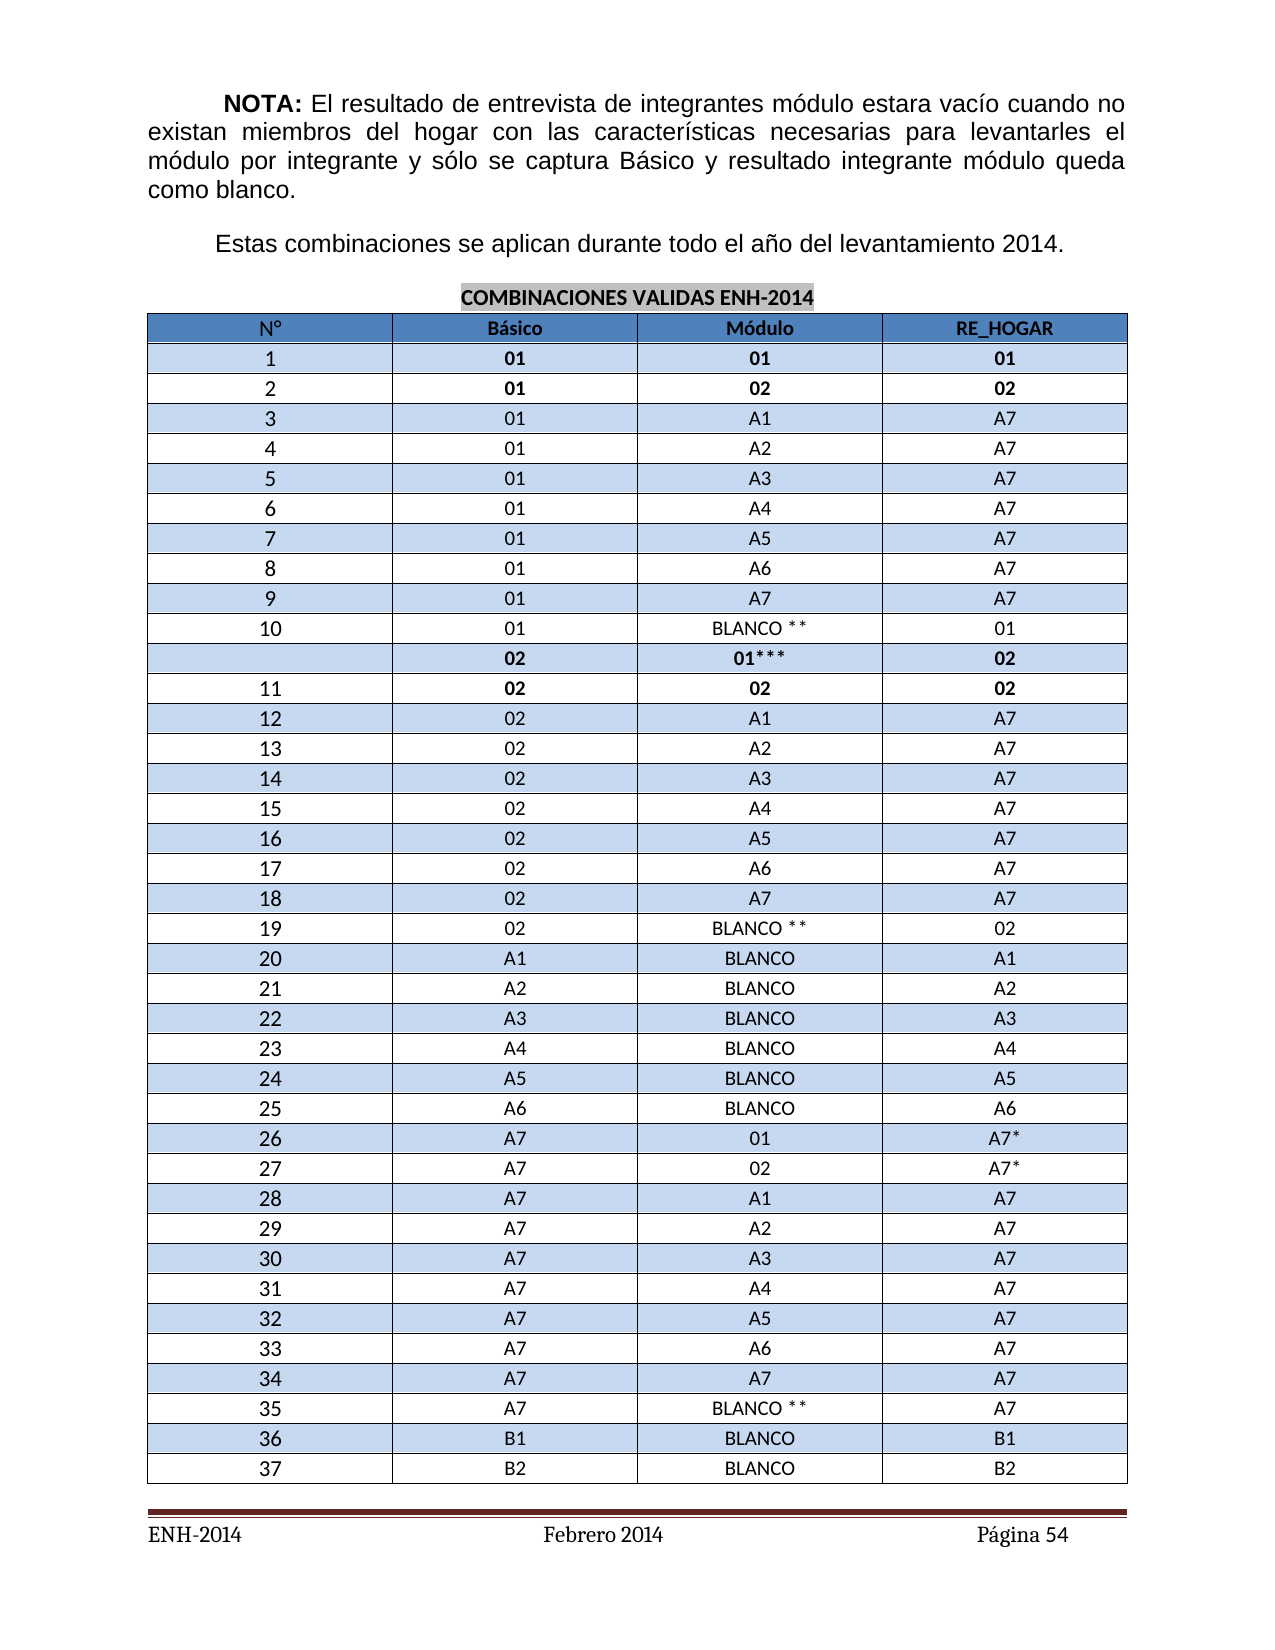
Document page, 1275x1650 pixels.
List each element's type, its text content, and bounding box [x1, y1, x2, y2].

table_cell B2 [393, 1454, 637, 1482]
table_cell A5 [638, 524, 882, 552]
table_cell 4 [148, 434, 392, 462]
table_cell 32 [148, 1304, 392, 1332]
table_cell A7 [883, 1364, 1127, 1392]
table_cell A6 [393, 1094, 637, 1122]
table_cell A7 [883, 404, 1127, 432]
table_cell A7 [883, 1274, 1127, 1302]
table_cell A7 [883, 824, 1127, 852]
table_cell 6 [148, 494, 392, 522]
table_cell A7 [393, 1244, 637, 1272]
table_cell A1 [638, 404, 882, 432]
table_cell 02 [393, 644, 637, 672]
table_cell 02 [638, 374, 882, 402]
table_cell BLANCO [638, 1064, 882, 1092]
table_cell A2 [883, 974, 1127, 1002]
table_cell A1 [638, 704, 882, 732]
table_cell BLANCO ** [638, 914, 882, 942]
table_cell A2 [393, 974, 637, 1002]
table_cell 36 [148, 1424, 392, 1452]
table_cell A7 [883, 1214, 1127, 1242]
table_cell 19 [148, 914, 392, 942]
table_cell B1 [393, 1424, 637, 1452]
table_cell 10 [148, 614, 392, 642]
table_cell A6 [638, 854, 882, 882]
table_cell A7 [393, 1334, 637, 1362]
table_cell 5 [148, 464, 392, 492]
text Estas combinaciones se aplican durante todo el año del levantamiento 2014. [148, 229, 1127, 257]
table_cell 01 [393, 374, 637, 402]
table_cell A3 [638, 1244, 882, 1272]
table_cell 02 [883, 374, 1127, 402]
table_cell A7 [393, 1304, 637, 1332]
table_cell A2 [638, 434, 882, 462]
table_cell 01 [393, 404, 637, 432]
table_cell 01 [883, 614, 1127, 642]
table_cell 01 [393, 464, 637, 492]
table_cell A7 [393, 1394, 637, 1422]
table_cell 12 [148, 704, 392, 732]
table_cell 02 [883, 914, 1127, 942]
table_cell A7 [883, 524, 1127, 552]
table_cell A7 [638, 584, 882, 612]
table_cell 37 [148, 1454, 392, 1482]
table_cell 16 [148, 824, 392, 852]
table_cell 31 [148, 1274, 392, 1302]
table_cell 8 [148, 554, 392, 582]
table_cell A4 [393, 1034, 637, 1062]
table_cell 9 [148, 584, 392, 612]
table_cell A7 [883, 704, 1127, 732]
table_cell 21 [148, 974, 392, 1002]
table_cell A4 [638, 794, 882, 822]
table_cell A7 [883, 1394, 1127, 1422]
table_cell 7 [148, 524, 392, 552]
table_cell 15 [148, 794, 392, 822]
table_cell 30 [148, 1244, 392, 1272]
table_cell A7 [883, 1304, 1127, 1332]
table_cell B2 [883, 1454, 1127, 1482]
table_cell BLANCO [638, 1034, 882, 1062]
table_cell 01 [393, 584, 637, 612]
table_cell BLANCO [638, 944, 882, 972]
table_cell A7 [883, 794, 1127, 822]
table_cell 01 [883, 344, 1127, 372]
table_cell 11 [148, 674, 392, 702]
table_cell A7 [883, 584, 1127, 612]
table_cell 02 [638, 1154, 882, 1182]
table_cell A1 [638, 1184, 882, 1212]
table_cell A7 [638, 884, 882, 912]
table_cell 18 [148, 884, 392, 912]
table_cell A7 [883, 734, 1127, 762]
table_cell A6 [638, 554, 882, 582]
table_cell 28 [148, 1184, 392, 1212]
table_cell A6 [883, 1094, 1127, 1122]
table_cell N° [148, 314, 392, 342]
table_cell 22 [148, 1004, 392, 1032]
table_cell A7 [393, 1274, 637, 1302]
table_cell [148, 644, 392, 672]
table_cell 01 [638, 1124, 882, 1152]
table_cell A5 [883, 1064, 1127, 1092]
table_cell 02 [393, 764, 637, 792]
table_cell 20 [148, 944, 392, 972]
table_cell A4 [638, 1274, 882, 1302]
table_cell BLANCO ** [638, 1394, 882, 1422]
table_cell BLANCO [638, 974, 882, 1002]
table_cell Módulo [638, 314, 882, 342]
table_cell A3 [883, 1004, 1127, 1032]
table_cell 02 [393, 884, 637, 912]
table_cell 01*** [638, 644, 882, 672]
table_cell A7 [883, 494, 1127, 522]
table_header COMBINACIONES VALIDAS ENH-2014 [148, 283, 1127, 312]
table_cell BLANCO [638, 1424, 882, 1452]
table_cell 02 [883, 674, 1127, 702]
table_cell A5 [638, 1304, 882, 1332]
table_cell 01 [393, 494, 637, 522]
table_cell 3 [148, 404, 392, 432]
table_cell 14 [148, 764, 392, 792]
table_cell 02 [393, 794, 637, 822]
table_cell 33 [148, 1334, 392, 1362]
table_cell A7 [393, 1364, 637, 1392]
table_cell 26 [148, 1124, 392, 1152]
table_cell A7 [883, 1244, 1127, 1272]
table_cell B1 [883, 1424, 1127, 1452]
table_cell 17 [148, 854, 392, 882]
table_cell A3 [638, 764, 882, 792]
table_cell 13 [148, 734, 392, 762]
table_cell Básico [393, 314, 637, 342]
table_cell A7 [883, 884, 1127, 912]
table_cell 25 [148, 1094, 392, 1122]
table_cell A7 [883, 434, 1127, 462]
table_cell BLANCO [638, 1454, 882, 1482]
table_cell A7 [393, 1214, 637, 1242]
table_cell A7 [883, 1334, 1127, 1362]
table_cell A7 [883, 1184, 1127, 1212]
table_cell 01 [393, 614, 637, 642]
table_cell A4 [638, 494, 882, 522]
table_cell A2 [638, 734, 882, 762]
table_cell 1 [148, 344, 392, 372]
table_cell A5 [638, 824, 882, 852]
table_cell 01 [393, 554, 637, 582]
table_cell 02 [393, 674, 637, 702]
table_cell A7* [883, 1154, 1127, 1182]
table_cell 27 [148, 1154, 392, 1182]
table_cell A7 [393, 1154, 637, 1182]
table_cell 02 [393, 854, 637, 882]
table_cell 02 [883, 644, 1127, 672]
table_cell A7* [883, 1124, 1127, 1152]
table_cell A3 [638, 464, 882, 492]
table_cell A7 [883, 764, 1127, 792]
table_cell 23 [148, 1034, 392, 1062]
table_cell A7 [883, 854, 1127, 882]
table_cell BLANCO [638, 1094, 882, 1122]
table_cell BLANCO [638, 1004, 882, 1032]
table_cell 02 [393, 914, 637, 942]
table_cell A4 [883, 1034, 1127, 1062]
table_cell A5 [393, 1064, 637, 1092]
table_cell 34 [148, 1364, 392, 1392]
table_cell 02 [393, 704, 637, 732]
table_cell 02 [393, 824, 637, 852]
table_cell A1 [883, 944, 1127, 972]
table_cell 01 [393, 434, 637, 462]
table_cell BLANCO ** [638, 614, 882, 642]
table_cell A7 [393, 1184, 637, 1212]
table_cell 2 [148, 374, 392, 402]
table_cell A2 [638, 1214, 882, 1242]
table_cell A1 [393, 944, 637, 972]
table_cell A3 [393, 1004, 637, 1032]
table_cell A7 [883, 554, 1127, 582]
table_cell 01 [393, 524, 637, 552]
table_cell A7 [393, 1124, 637, 1152]
table_cell 01 [638, 344, 882, 372]
table_cell RE_HOGAR [883, 314, 1127, 342]
table_cell A6 [638, 1334, 882, 1362]
table_cell A7 [638, 1364, 882, 1392]
text NOTA: El resultado de entrevista de integrantes módulo estara vacío cuando no existan miembros del hogar con las características necesarias para levantarles el módulo por integrante y sólo se captura Básico y resultado integrante módulo queda como blanco. [148, 89, 1127, 204]
table_cell 24 [148, 1064, 392, 1092]
table_cell 01 [393, 344, 637, 372]
table_cell 02 [393, 734, 637, 762]
table_cell A7 [883, 464, 1127, 492]
table_cell 35 [148, 1394, 392, 1422]
table_cell 29 [148, 1214, 392, 1242]
table_cell 02 [638, 674, 882, 702]
